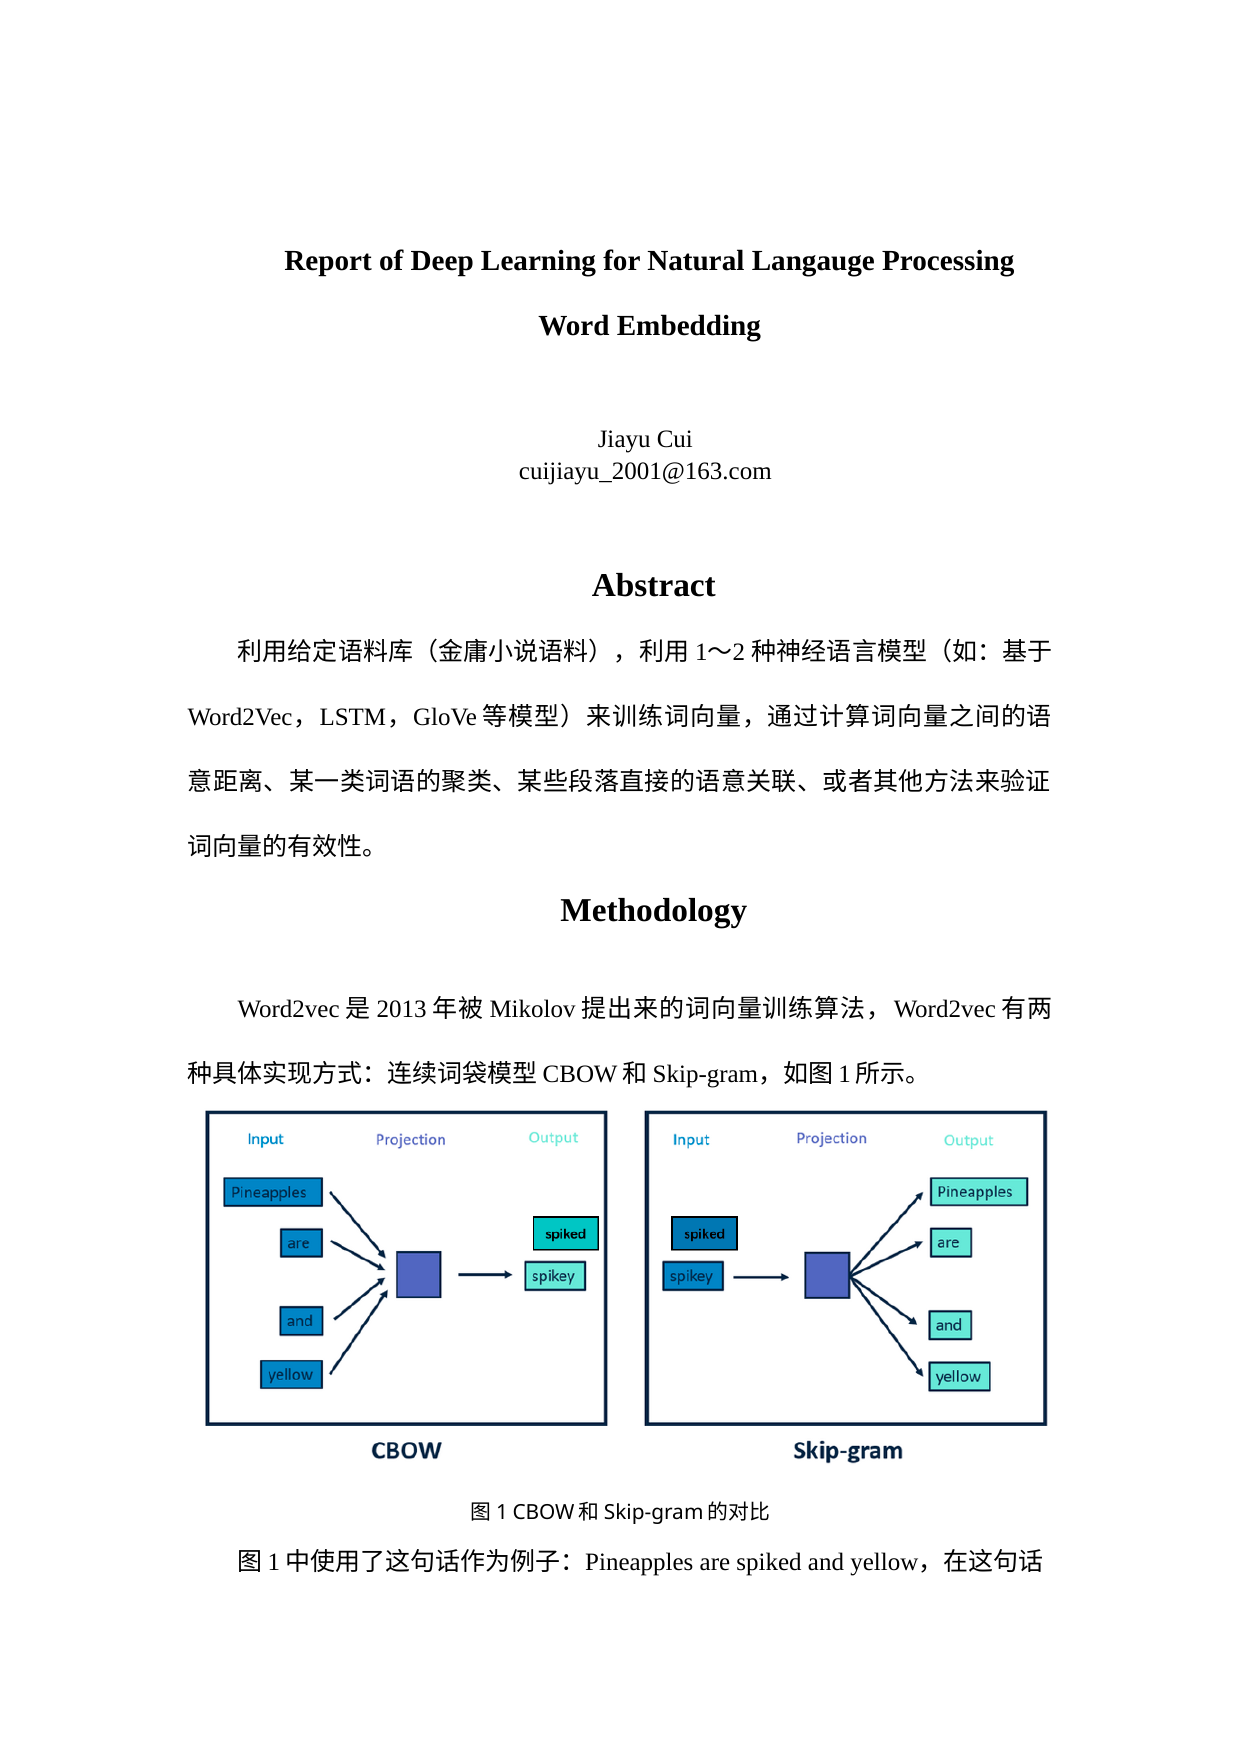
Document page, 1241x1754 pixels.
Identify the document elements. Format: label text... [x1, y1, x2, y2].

text Word Embedding [187, 292, 1053, 357]
text Jiayu Cui [187, 422, 1053, 454]
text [187, 1527, 1053, 1592]
text 利用给定语料库（金庸小说语料），利用1～2 种神经语言模型（如：基于Word2Vec，LSTM，GloVe等模型）来训练词向量，通过计算词向量之间的语意距离、某一类词语的聚类、某些段落直接的语意关联、或者其他方法来验证词向量的有效性。 [187, 617, 1053, 877]
text Report of Deep Learning for Natural Langauge Processing [187, 227, 1053, 292]
picture [187, 1104, 1053, 1471]
text cuijiayu_2001@163.com [187, 454, 1053, 487]
text Word2vec是2013年被Mikolov提出来的词向量训练算法，Word2vec有两种具体实现方式：连续词袋模型CBOW和Skip-gram，如图1所示。 [187, 974, 1053, 1104]
text Methodology [187, 877, 1053, 942]
text 图 1 CBOW和Skip-gram的对比 [187, 1494, 1053, 1527]
text Abstract [187, 552, 1053, 617]
